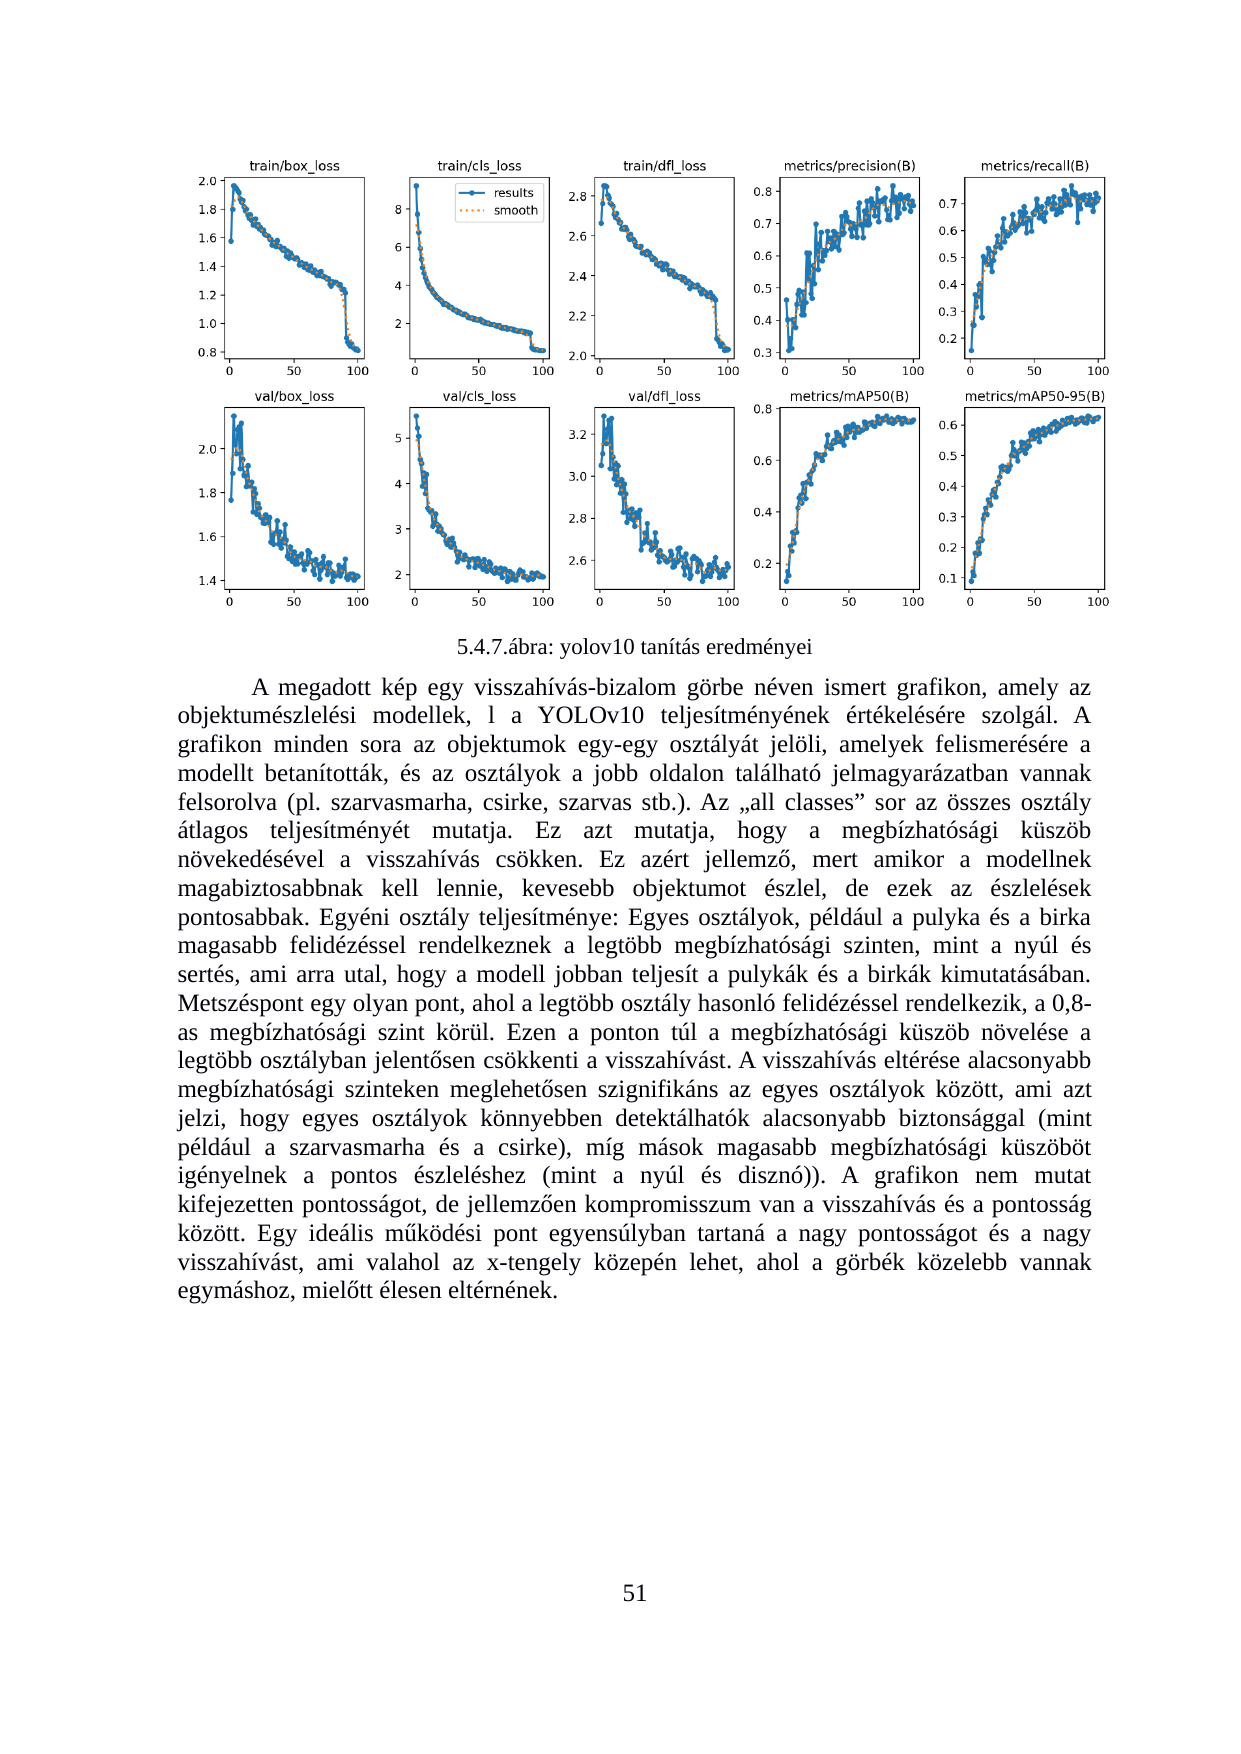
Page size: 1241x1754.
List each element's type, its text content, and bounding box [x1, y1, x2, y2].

picture [177, 147, 1123, 621]
text A megadott kép egy visszahívás-bizalom görbe néven ismert grafikon, amely az objektumészlelési modellek, l a YOLOv10 teljesítményének értékelésére szolgál. A grafikon minden sora az objektumok egy-egy osztályát jelöli, amelyek felismerésére a modellt betanították, és az osztályok a jobb oldalon található jelmagyarázatban vannak felsorolva (pl. szarvasmarha, csirke, szarvas stb.). Az „all classes” sor az összes osztály átlagos teljesítményét mutatja. Ez azt mutatja, hogy a megbízhatósági küszöb növekedésével a visszahívás csökken. Ez azért jellemző, mert amikor a modellnek magabiztosabbnak kell lennie, kevesebb objektumot észlel, de ezek az észlelések pontosabbak. Egyéni osztály teljesítménye: Egyes osztályok, például a pulyka és a birka magasabb felidézéssel rendelkeznek a legtöbb megbízhatósági szinten, mint a nyúl és sertés, ami arra utal, hogy a modell jobban teljesít a pulykák és a birkák kimutatásában. Metszéspont egy olyan pont, ahol a legtöbb osztály hasonló felidézéssel rendelkezik, a 0,8-as megbízhatósági szint körül. Ezen a ponton túl a megbízhatósági küszöb növelése a legtöbb osztályban jelentősen csökkenti a visszahívást. A visszahívás eltérése alacsonyabb megbízhatósági szinteken meglehetősen szignifikáns az egyes osztályok között, ami azt jelzi, hogy egyes osztályok könnyebben detektálhatók alacsonyabb biztonsággal (mint például a szarvasmarha és a csirke), míg mások magasabb megbízhatósági küszöböt igényelnek a pontos észleléshez (mint a nyúl és disznó)). A grafikon nem mutat kifejezetten pontosságot, de jellemzően kompromisszum van a visszahívás és a pontosság között. Egy ideális működési pont egyensúlyban tartaná a nagy pontosságot és a nagy visszahívást, ami valahol az x-tengely közepén lehet, ahol a görbék közelebb vannak egymáshoz, mielőtt élesen eltérnének. [177, 672, 1092, 1304]
text 5.4.7.ábra: yolov10 tanítás eredményei [177, 633, 1092, 659]
